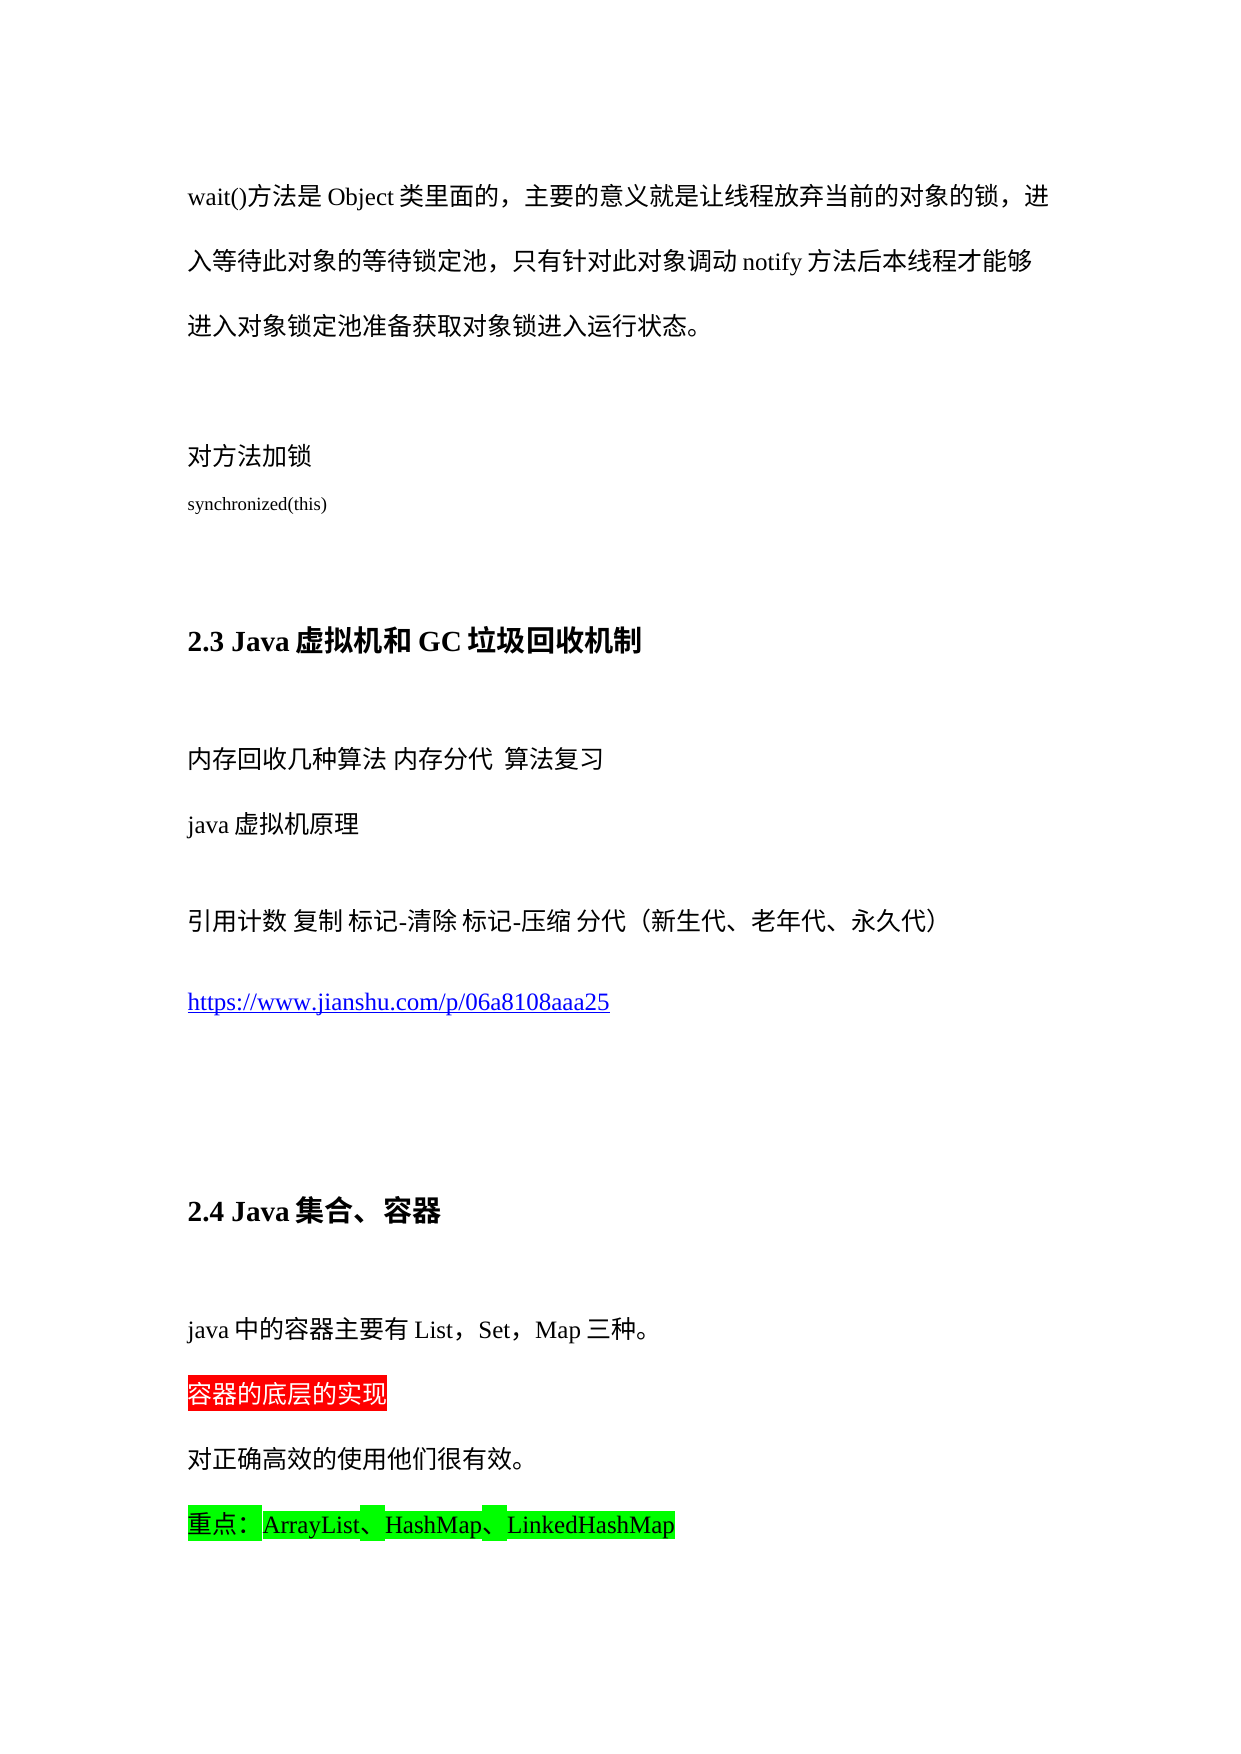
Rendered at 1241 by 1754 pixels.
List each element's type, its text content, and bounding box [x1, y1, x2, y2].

text 内存回收几种算法 内存分代 算法复习 [187, 725, 1053, 790]
text wait()方法是Object类里面的，主要的意义就是让线程放弃当前的对象的锁，进入等待此对象的等待锁定池，只有针对此对象调动notify方法后本线程才能够进入对象锁定池准备获取对象锁进入运行状态。 [187, 162, 1053, 357]
text synchronized(this) [187, 487, 1053, 519]
text 重点：ArrayList、HashMap、LinkedHashMap [187, 1491, 1053, 1556]
text 引用计数 复制 标记-清除 标记-压缩 分代（新生代、老年代、永久代） [187, 887, 1053, 952]
text https://www.jianshu.com/p/06a8108aaa25 [187, 985, 1053, 1017]
text java虚拟机原理 [187, 790, 1053, 855]
text java中的容器主要有List，Set，Map三种。 [187, 1296, 1053, 1361]
text 容器的底层的实现 [187, 1361, 1053, 1426]
subtitle 2.4 Java集合、容器 [187, 1177, 1053, 1242]
text 对正确高效的使用他们很有效。 [187, 1426, 1053, 1491]
text 对方法加锁 [187, 422, 1053, 487]
subtitle 2.3 Java虚拟机和GC垃圾回收机制 [187, 606, 1053, 671]
